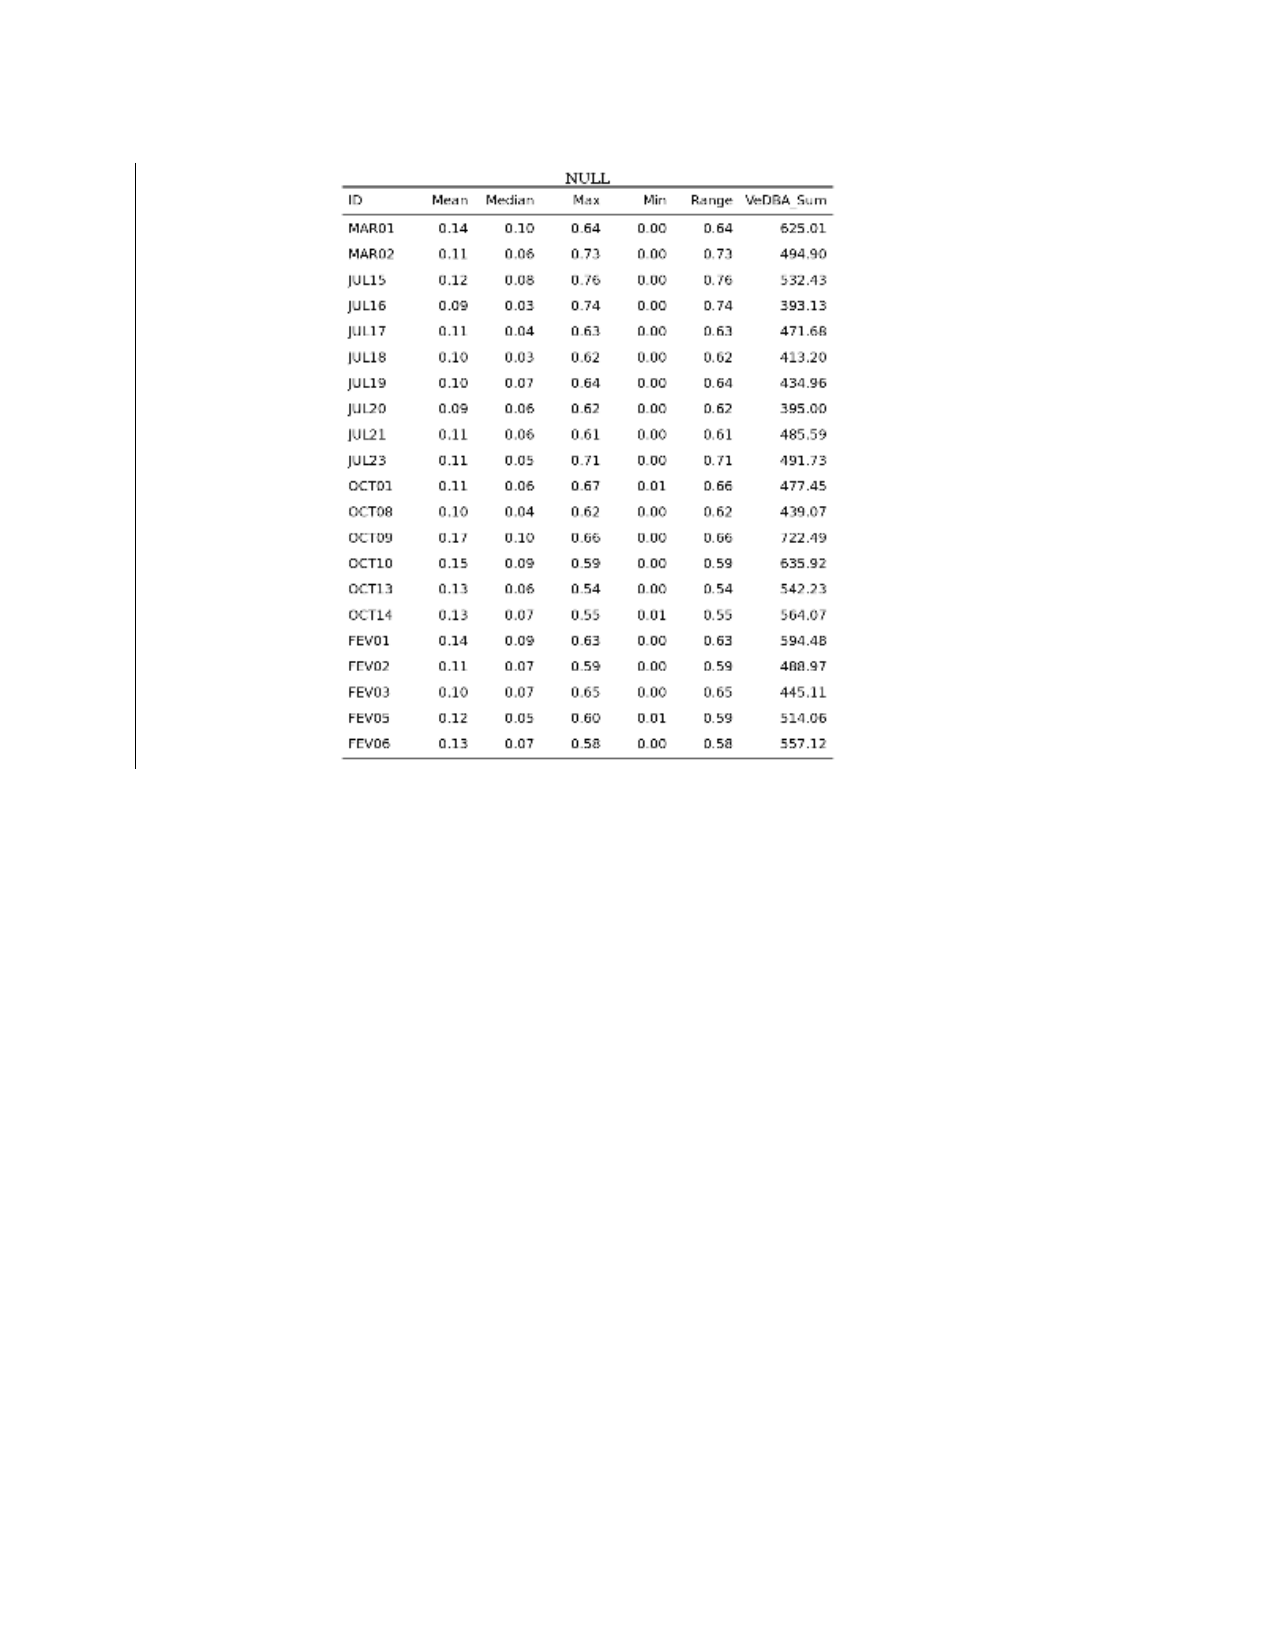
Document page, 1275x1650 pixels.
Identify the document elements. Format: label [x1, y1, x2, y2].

picture [209, 162, 967, 769]
